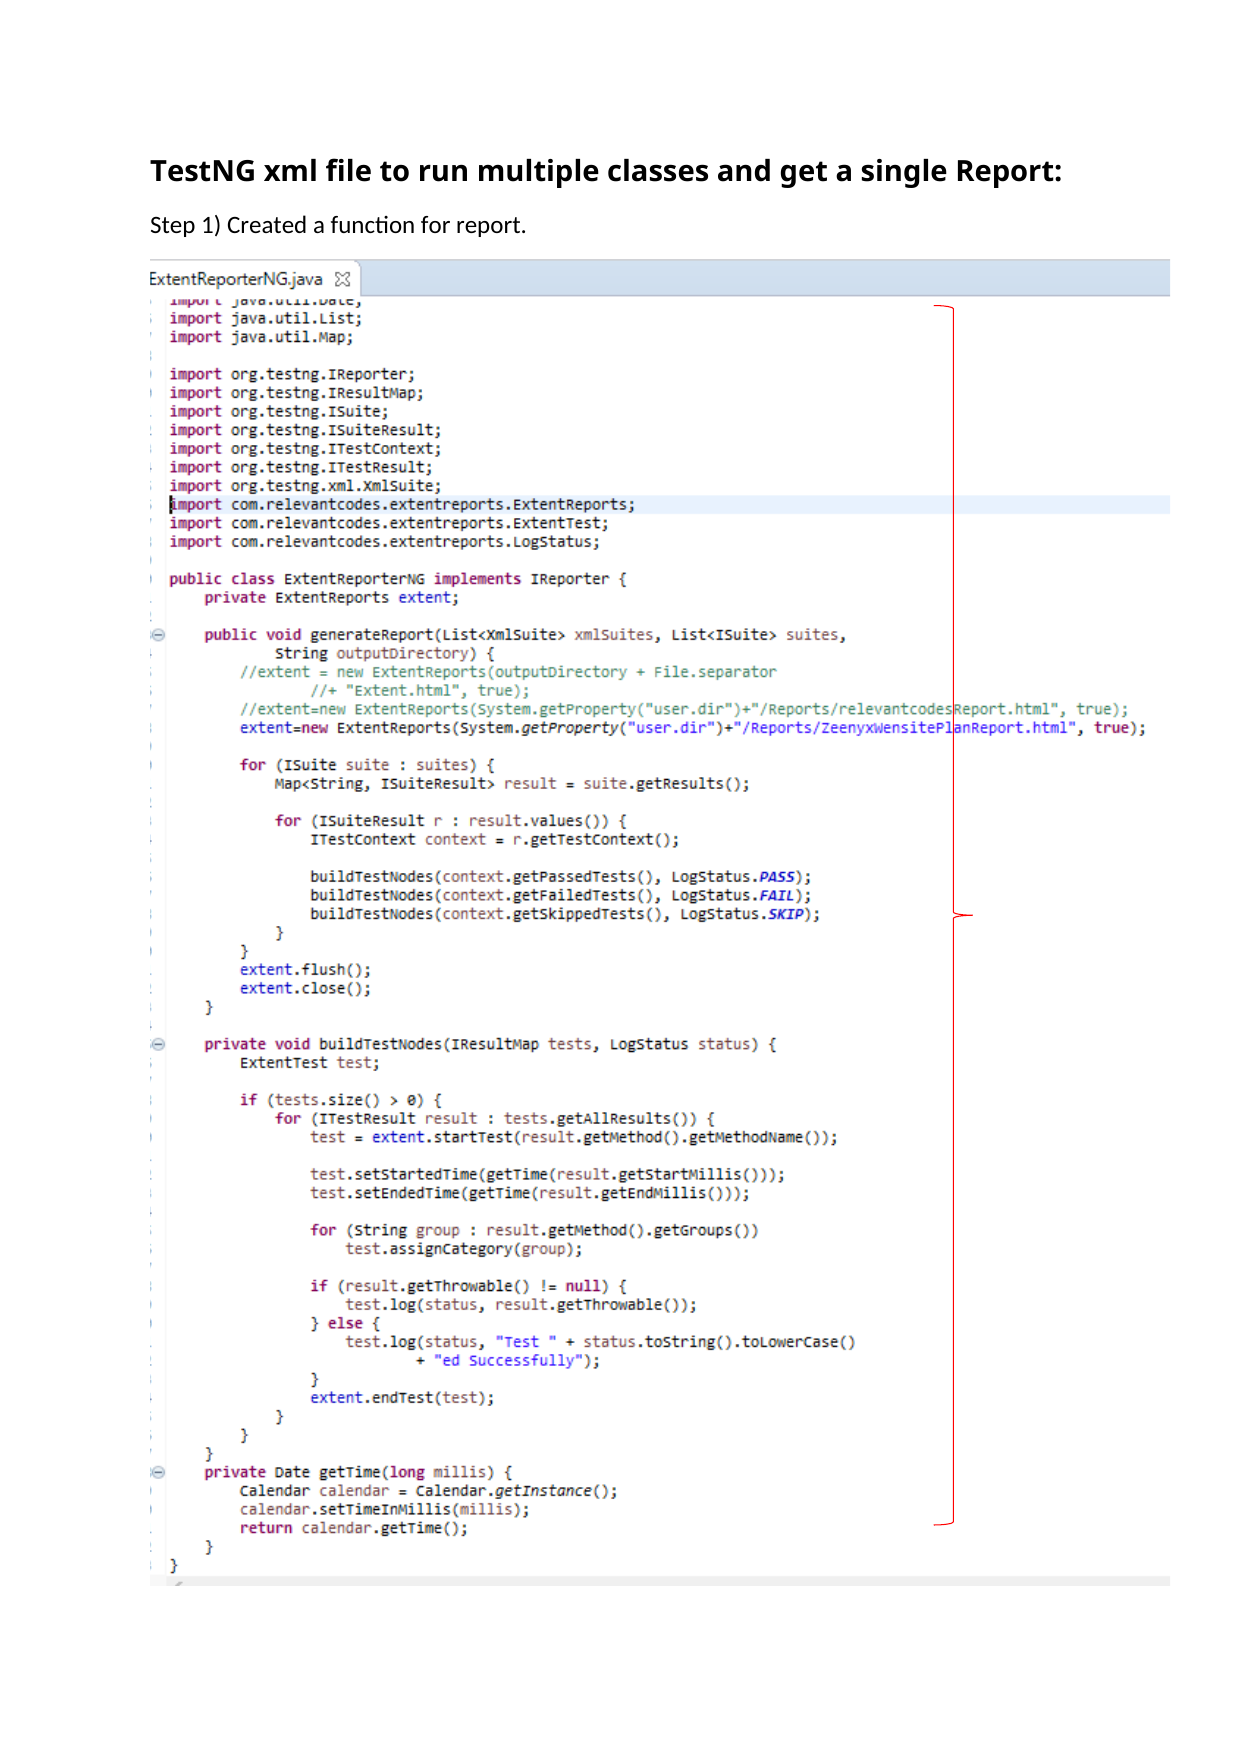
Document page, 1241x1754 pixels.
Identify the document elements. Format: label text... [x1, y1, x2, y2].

text TestNG xml file to run multiple classes and get a single Report: [150, 150, 1090, 190]
picture [150, 259, 1171, 1586]
text Step 1) Created a function for report. [150, 209, 1090, 240]
